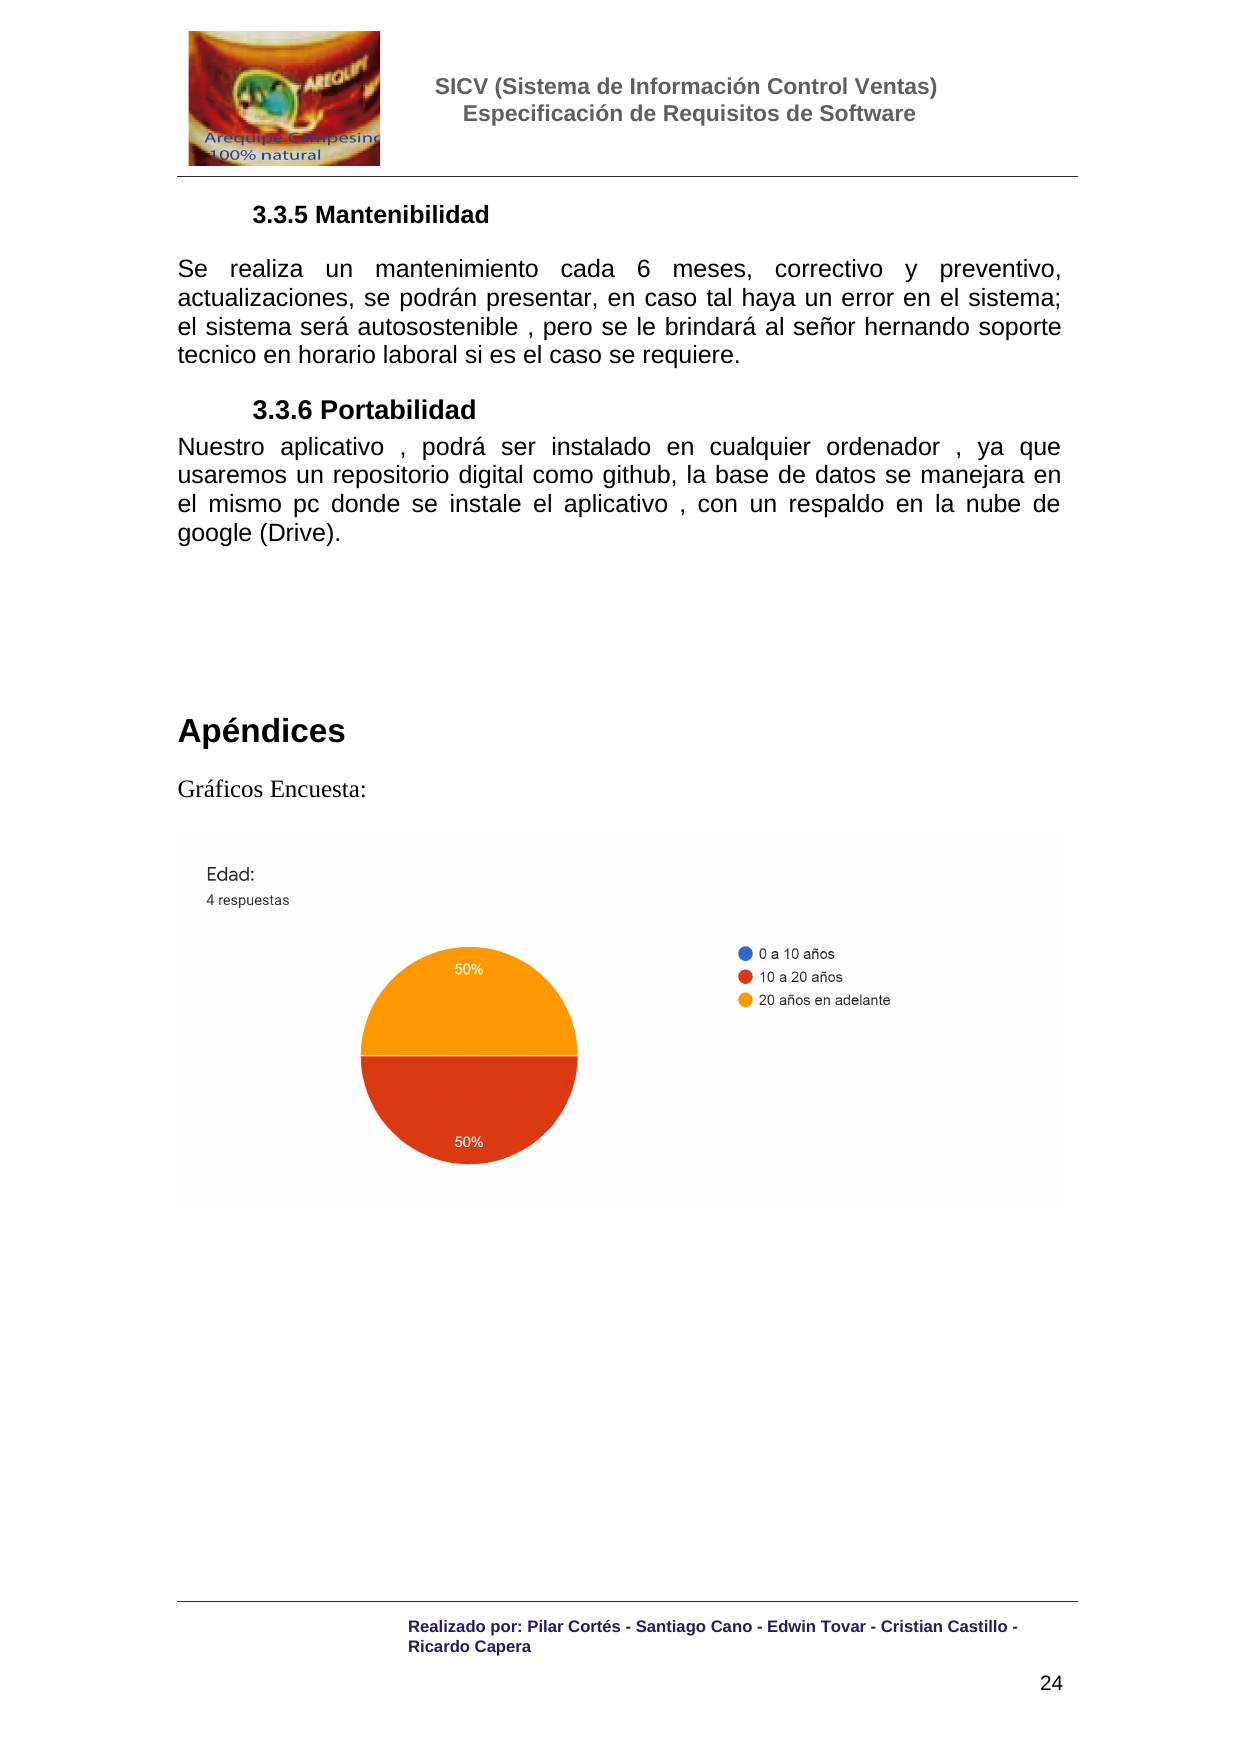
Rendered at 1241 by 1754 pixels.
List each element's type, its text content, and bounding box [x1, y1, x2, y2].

picture [177, 832, 1064, 1206]
text 3.3.6 Portabilidad [177, 394, 1063, 426]
picture [188, 31, 381, 166]
text Gráficos Encuesta: [177, 774, 1063, 803]
text Apéndices [177, 711, 1063, 749]
text Se realiza un mantenimiento cada 6 meses, correctivo y preventivo, actualizaciones, se podrán presentar, en caso tal haya un error en el sistema; el sistema será autosostenible , pero se le brindará al señor hernando soporte tecnico en horario laboral si es el caso se requiere. [177, 254, 1063, 369]
text 3.3.5 Mantenibilidad [177, 201, 1063, 229]
text Nuestro aplicativo , podrá ser instalado en cualquier ordenador , ya que usaremos un repositorio digital como github, la base de datos se manejara en el mismo pc donde se instale el aplicativo , con un respaldo en la nube de google (Drive). [177, 432, 1063, 547]
